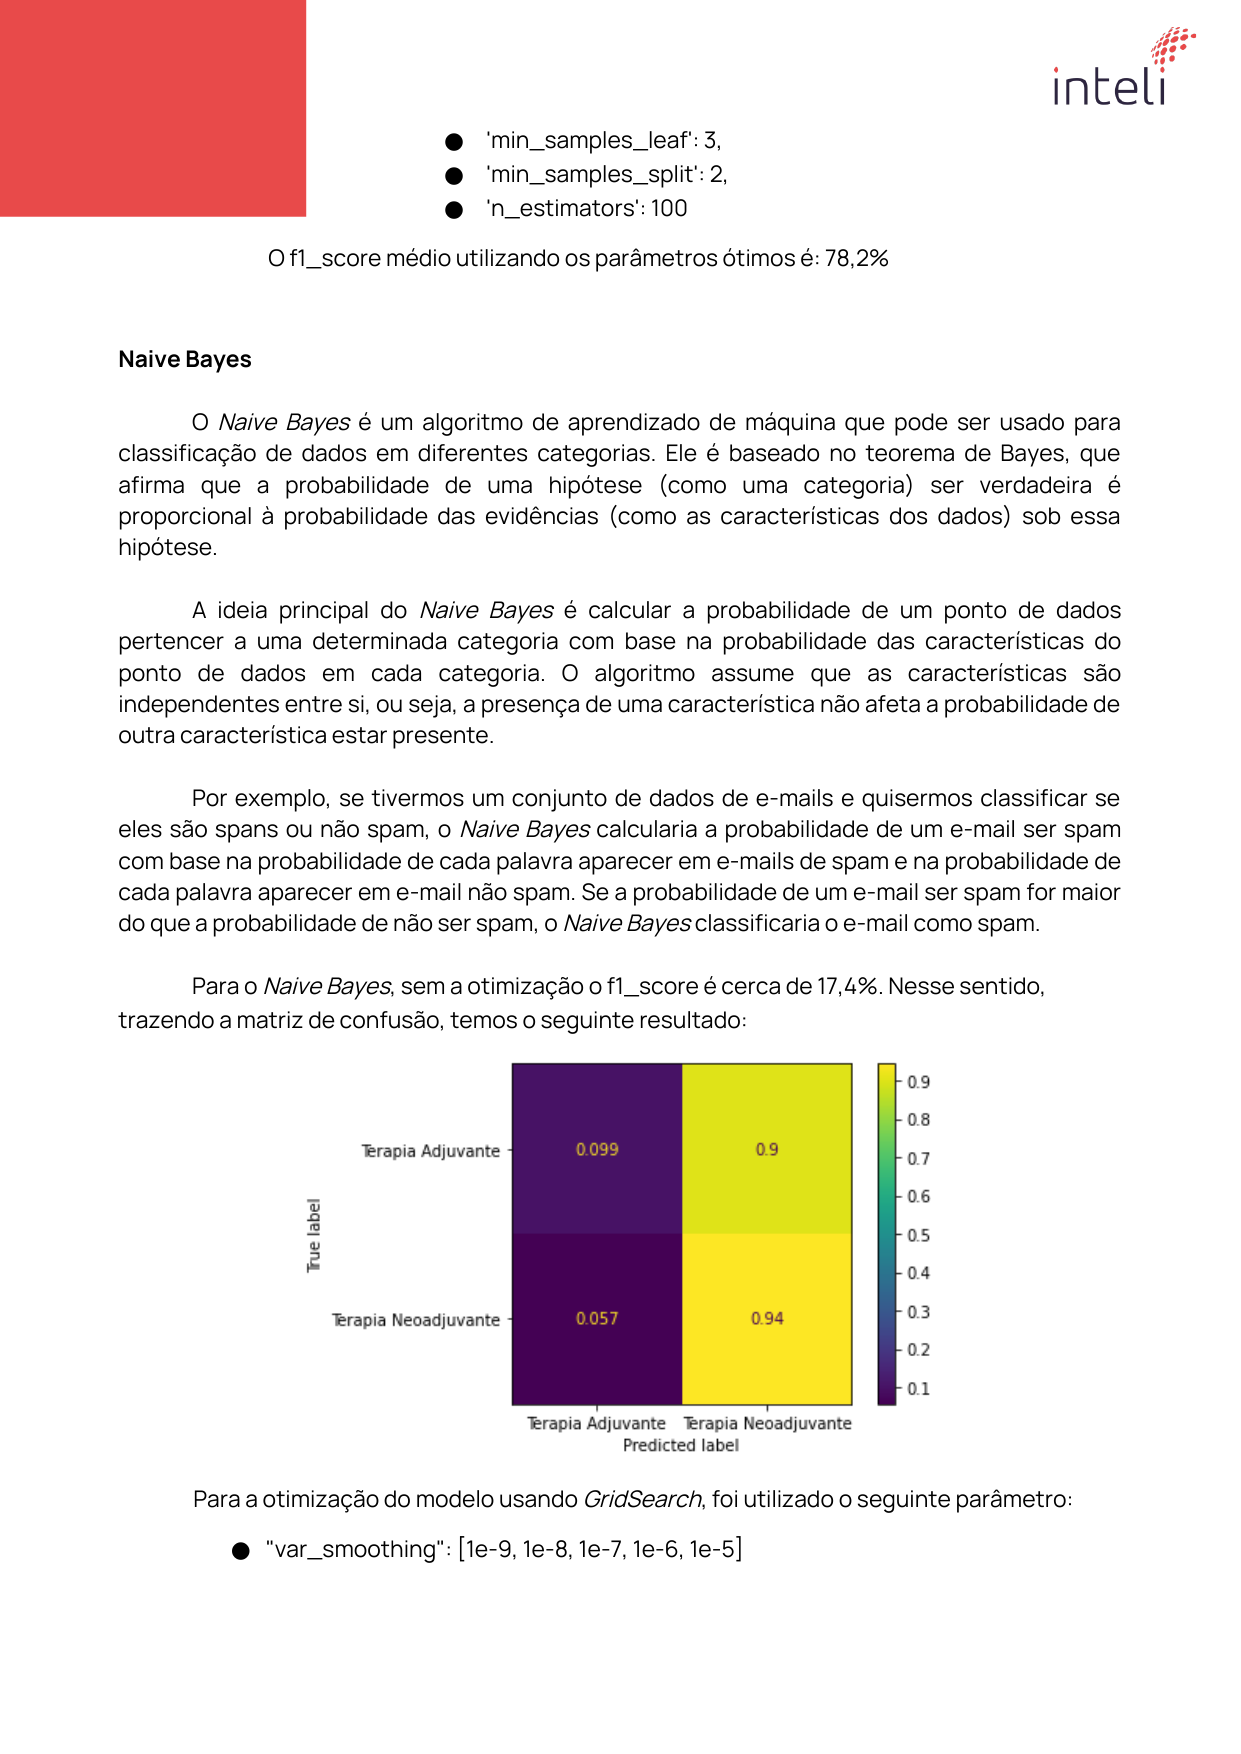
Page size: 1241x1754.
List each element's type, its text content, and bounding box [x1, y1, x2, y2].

text Para a otimização do modelo usando GridSearch, foi utilizado o seguinte parâmetro: [193, 1483, 1122, 1514]
text A ideia principal do Naive Bayes é calcular a probabilidade de um ponto de dados pertencer a uma determinada categoria com base na probabilidade das características do ponto de dados em cada categoria. O algoritmo assume que as características são independentes entre si, ou seja, a presença de uma característica não afeta a probabilidade de outra característica estar presente. [118, 594, 1122, 751]
text Naive Bayes [118, 343, 1122, 374]
list "var_smoothing": [1e-9, 1e-8, 1e-7, 1e-6, 1e-5] [231, 1533, 1122, 1565]
list 'n_estimators': 100 [231, 192, 1122, 223]
picture [298, 1054, 942, 1464]
text Para o Naive Bayes, sem a otimização o f1_score é cerca de 17,4%. Nesse sentido, trazendo a matriz de confusão, temos o seguinte resultado: [118, 970, 1122, 1035]
text Por exemplo, se tivermos um conjunto de dados de e-mails e quisermos classificar se eles são spans ou não spam, o Naive Bayes calcularia a probabilidade de um e-mail ser spam com base na probabilidade de cada palavra aparecer em e-mails de spam e na probabilidade de cada palavra aparecer em e-mail não spam. Se a probabilidade de um e-mail ser spam for maior do que a probabilidade de não ser spam, o Naive Bayes classificaria o e-mail como spam. [118, 782, 1122, 939]
list 'min_samples_split': 2, [231, 158, 1122, 189]
picture [0, 0, 307, 217]
text O Naive Bayes é um algoritmo de aprendizado de máquina que pode ser usado para classificação de dados em diferentes categorias. Ele é baseado no teorema de Bayes, que afirma que a probabilidade de uma hipótese (como uma categoria) ser verdadeira é proporcional à probabilidade das evidências (como as características dos dados) sob essa hipótese. [118, 406, 1122, 563]
picture [1054, 27, 1197, 105]
text O f1_score médio utilizando os parâmetros ótimos é: 78,2% [268, 242, 1122, 273]
list 'min_samples_leaf': 3, [231, 124, 1122, 155]
